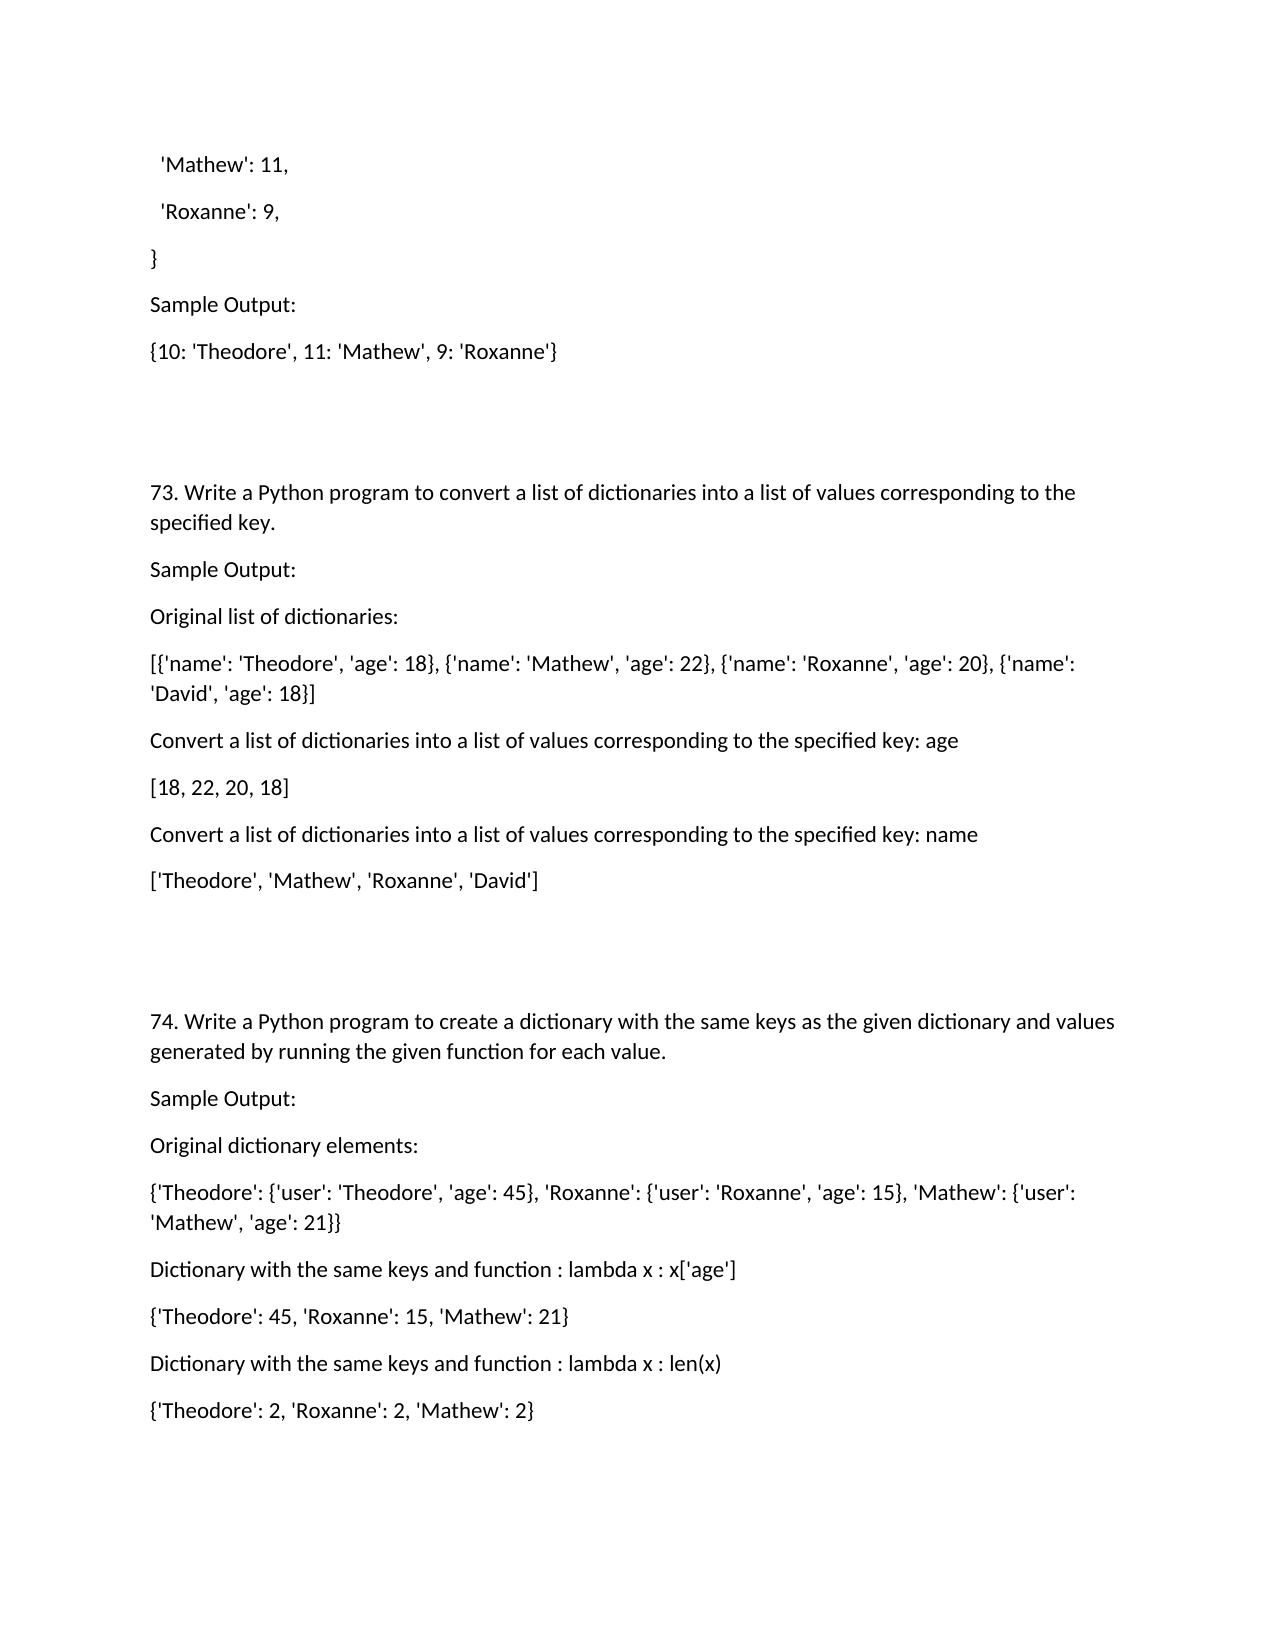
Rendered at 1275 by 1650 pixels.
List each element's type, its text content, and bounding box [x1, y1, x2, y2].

text Sample Output: [150, 291, 1125, 319]
text Dictionary with the same keys and function : lambda x : x['age'] [150, 1255, 1125, 1283]
text [{'name': 'Theodore', 'age': 18}, {'name': 'Mathew', 'age': 22}, {'name': 'Roxanne', 'age': 20}, {'name': 'David', 'age': 18}] [150, 649, 1125, 707]
text {'Theodore': 45, 'Roxanne': 15, 'Mathew': 21} [150, 1302, 1125, 1330]
text Convert a list of dictionaries into a list of values corresponding to the specified key: age [150, 726, 1125, 754]
text Dictionary with the same keys and function : lambda x : len(x) [150, 1349, 1125, 1377]
text [18, 22, 20, 18] [150, 773, 1125, 801]
text {10: 'Theodore', 11: 'Mathew', 9: 'Roxanne'} [150, 337, 1125, 366]
text 74. Write a Python program to create a dictionary with the same keys as the given dictionary and values generated by running the given function for each value. [150, 1007, 1125, 1066]
text Original dictionary elements: [150, 1131, 1125, 1159]
text 'Roxanne': 9, [150, 197, 1125, 225]
text 73. Write a Python program to convert a list of dictionaries into a list of values corresponding to the specified key. [150, 478, 1125, 536]
text Convert a list of dictionaries into a list of values corresponding to the specified key: name [150, 820, 1125, 848]
text {'Theodore': 2, 'Roxanne': 2, 'Mathew': 2} [150, 1396, 1125, 1424]
text 'Mathew': 11, [150, 150, 1125, 178]
text {'Theodore': {'user': 'Theodore', 'age': 45}, 'Roxanne': {'user': 'Roxanne', 'age': 15}, 'Mathew': {'user': 'Mathew', 'age': 21}} [150, 1178, 1125, 1236]
text Sample Output: [150, 1084, 1125, 1112]
text Sample Output: [150, 555, 1125, 583]
text } [150, 244, 1125, 272]
text Original list of dictionaries: [150, 602, 1125, 630]
text ['Theodore', 'Mathew', 'Roxanne', 'David'] [150, 867, 1125, 895]
